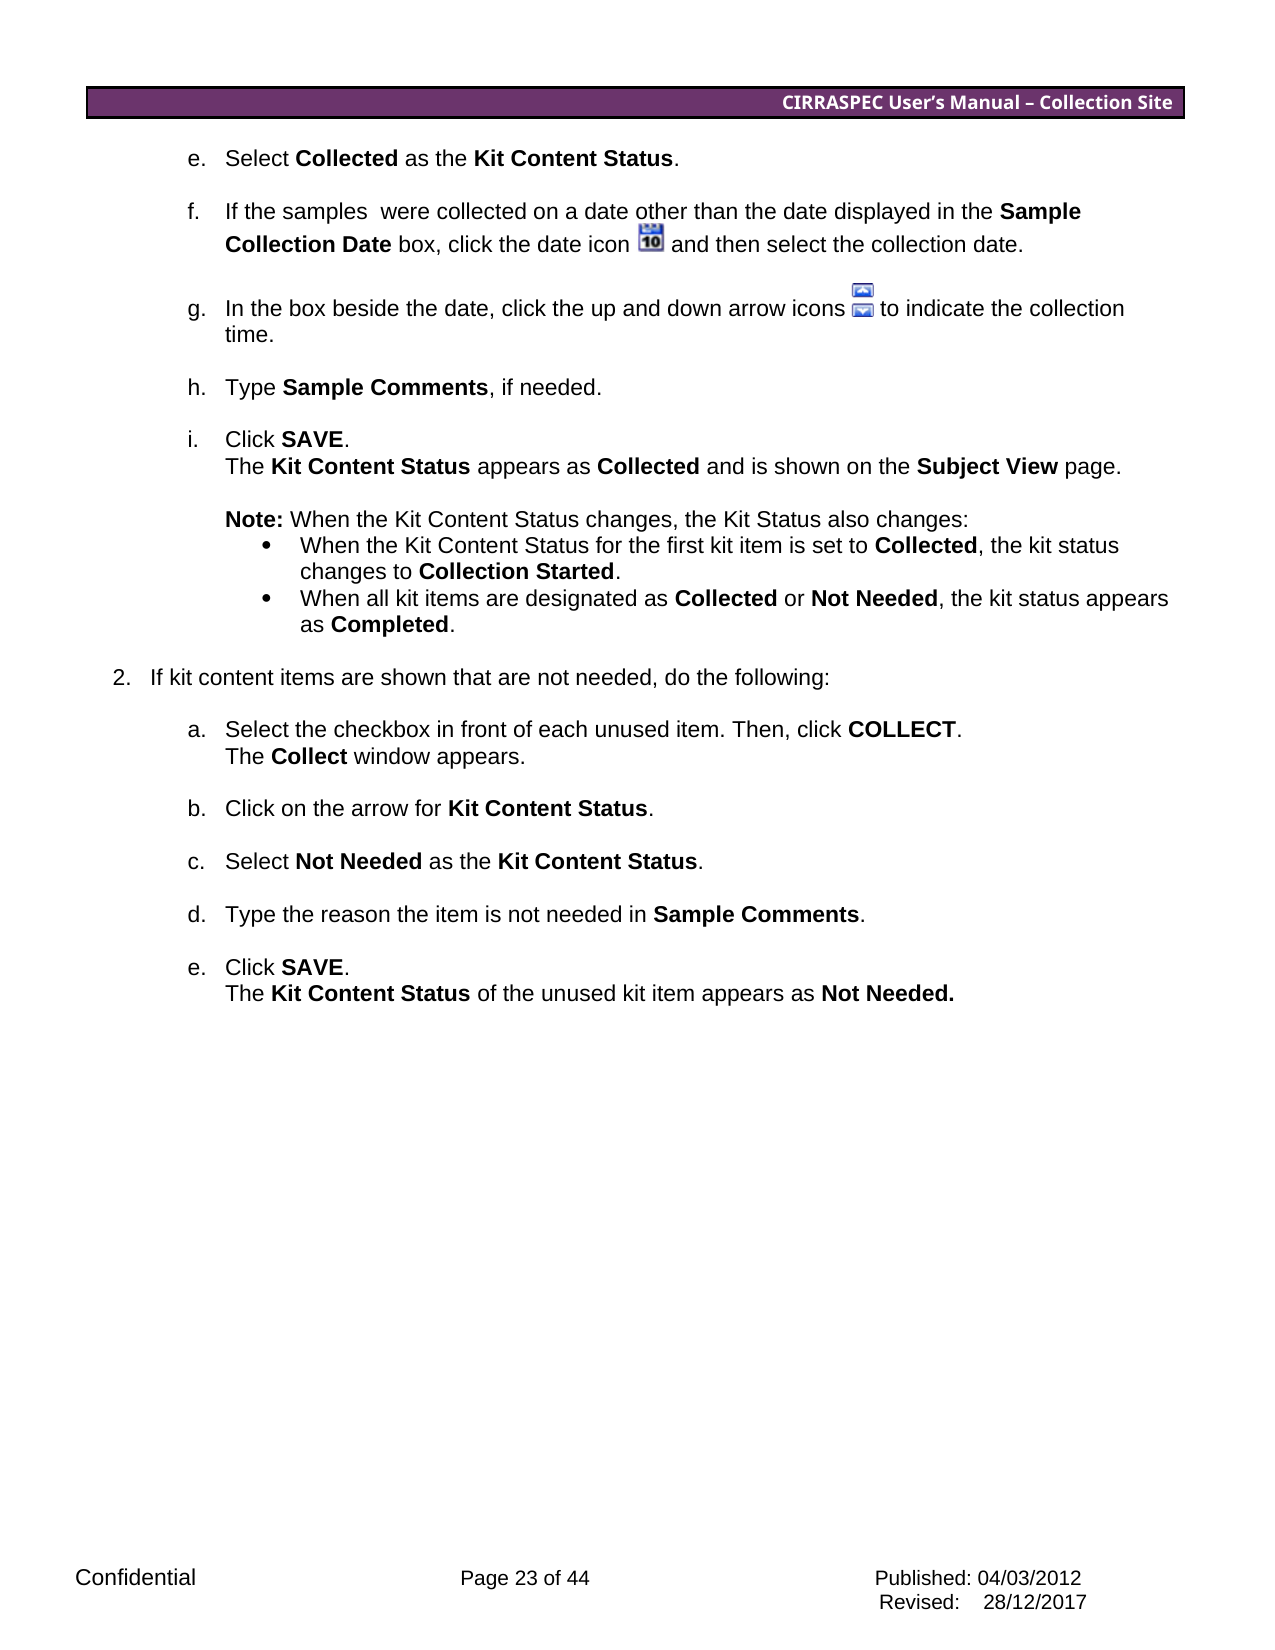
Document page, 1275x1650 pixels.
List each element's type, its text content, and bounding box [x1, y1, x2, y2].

list Click SAVE. The Kit Content Status appears as Collected and is shown on the Subject View page. [187, 426, 1181, 506]
list Select Collected as the Kit Content Status. [187, 145, 1125, 198]
list When the Kit Content Status for the first kit item is set to Collected, the kit status changes to Collection Started. [262, 532, 1181, 584]
list In the box beside the date, click the up and down arrow icons to indicate the collection time. [187, 283, 1125, 374]
list If the samples were collected on a date other than the date displayed in the Sample Collection Date box, click the date icon and then select the collection date. [187, 198, 1125, 283]
list Type the reason the item is not needed in Sample Comments. [187, 901, 1125, 953]
list Type Sample Comments, if needed. [187, 374, 1125, 400]
list Click on the arrow for Kit Content Status. [187, 795, 1125, 822]
picture [851, 283, 874, 317]
list Select the checkbox in front of each unused item. Then, click COLLECT. The Collect window appears. [187, 716, 1181, 795]
list When all kit items are designated as Collected or Not Needed, the kit status appears as Completed. [262, 584, 1181, 664]
list Select Not Needed as the Kit Content Status. [187, 848, 1125, 901]
text Note: When the Kit Content Status changes, the Kit Status also changes: [225, 506, 1181, 532]
picture [636, 223, 665, 252]
list If kit content items are shown that are not needed, do the following: [112, 664, 1181, 690]
list Click SAVE. The Kit Content Status of the unused kit item appears as Not Needed. [187, 953, 1125, 1006]
